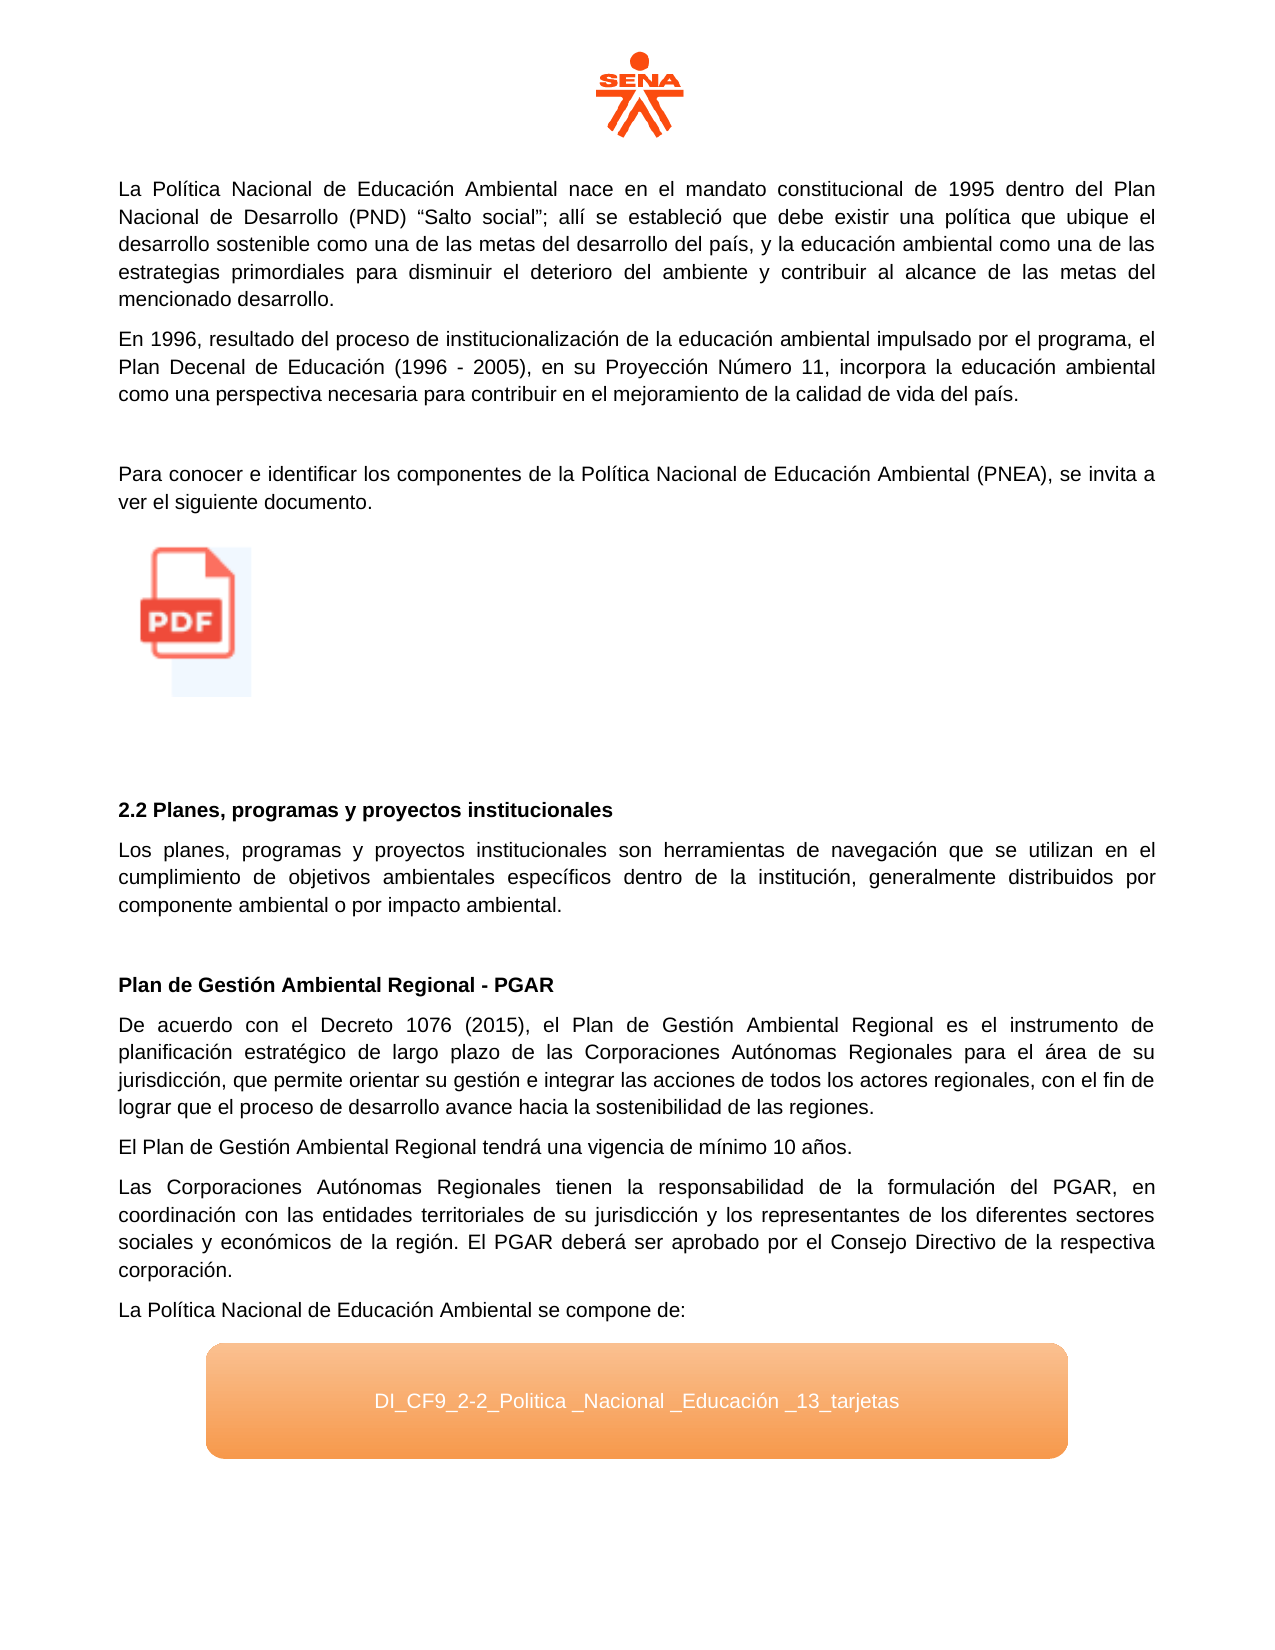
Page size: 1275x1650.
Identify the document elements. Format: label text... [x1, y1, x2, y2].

text Los planes, programas y proyectos institucionales son herramientas de navegación que se utilizan en el cumplimiento de objetivos ambientales específicos dentro de la institución, generalmente distribuidos por componente ambiental o por impacto ambiental. [118, 838, 1157, 917]
text De acuerdo con el Decreto 1076 (2015), el Plan de Gestión Ambiental Regional es el instrumento de planificación estratégico de largo plazo de las Corporaciones Autónomas Regionales para el área de su jurisdicción, que permite orientar su gestión e integrar las acciones de todos los actores regionales, con el fin de lograr que el proceso de desarrollo avance hacia la sostenibilidad de las regiones. [118, 1013, 1157, 1119]
text La Política Nacional de Educación Ambiental se compone de: [118, 1298, 1157, 1322]
text El Plan de Gestión Ambiental Regional tendrá una vigencia de mínimo 10 años. [118, 1135, 1157, 1159]
text La Política Nacional de Educación Ambiental nace en el mandato constitucional de 1995 dentro del Plan Nacional de Desarrollo (PND) “Salto social”; allí se estableció que debe existir una política que ubique el desarrollo sostenible como una de las metas del desarrollo del país, y la educación ambiental como una de las estrategias primordiales para disminuir el deterioro del ambiente y contribuir al alcance de las metas del mencionado desarrollo. [118, 177, 1157, 311]
text En 1996, resultado del proceso de institucionalización de la educación ambiental impulsado por el programa, el Plan Decenal de Educación (1996 - 2005), en su Proyección Número 11, incorpora la educación ambiental como una perspectiva necesaria para contribuir en el mejoramiento de la calidad de vida del país. [118, 327, 1157, 406]
text 2.2 Planes, programas y proyectos institucionales [118, 798, 1157, 822]
text Plan de Gestión Ambiental Regional - PGAR [118, 973, 1157, 997]
picture [118, 529, 252, 697]
text Las Corporaciones Autónomas Regionales tienen la responsabilidad de la formulación del PGAR, en coordinación con las entidades territoriales de su jurisdicción y los representantes de los diferentes sectores sociales y económicos de la región. El PGAR deberá ser aprobado por el Consejo Directivo de la respectiva corporación. [118, 1175, 1157, 1282]
text Para conocer e identificar los componentes de la Política Nacional de Educación Ambiental (PNEA), se invita a ver el siguiente documento. [118, 462, 1157, 514]
picture [585, 48, 690, 142]
